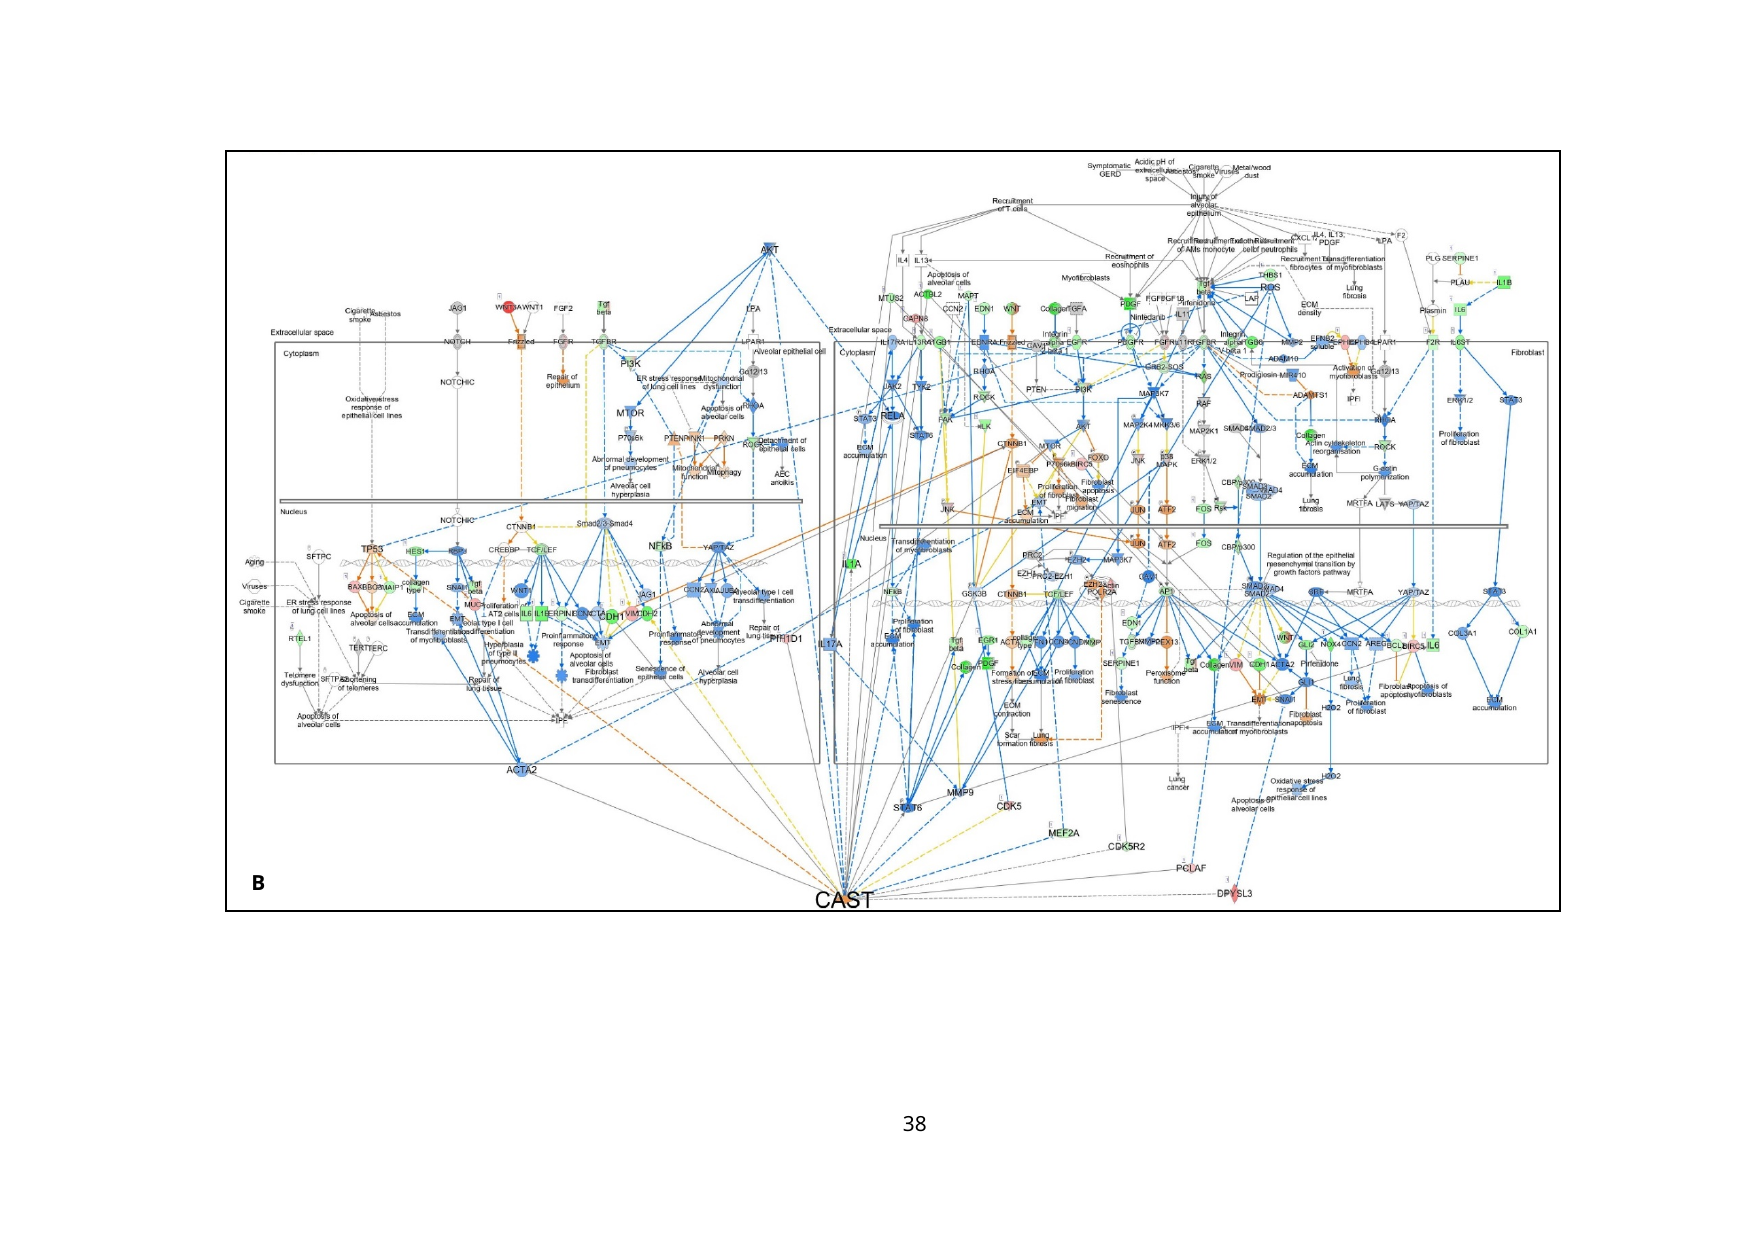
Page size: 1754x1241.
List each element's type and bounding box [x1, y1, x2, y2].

picture [227, 152, 1559, 910]
